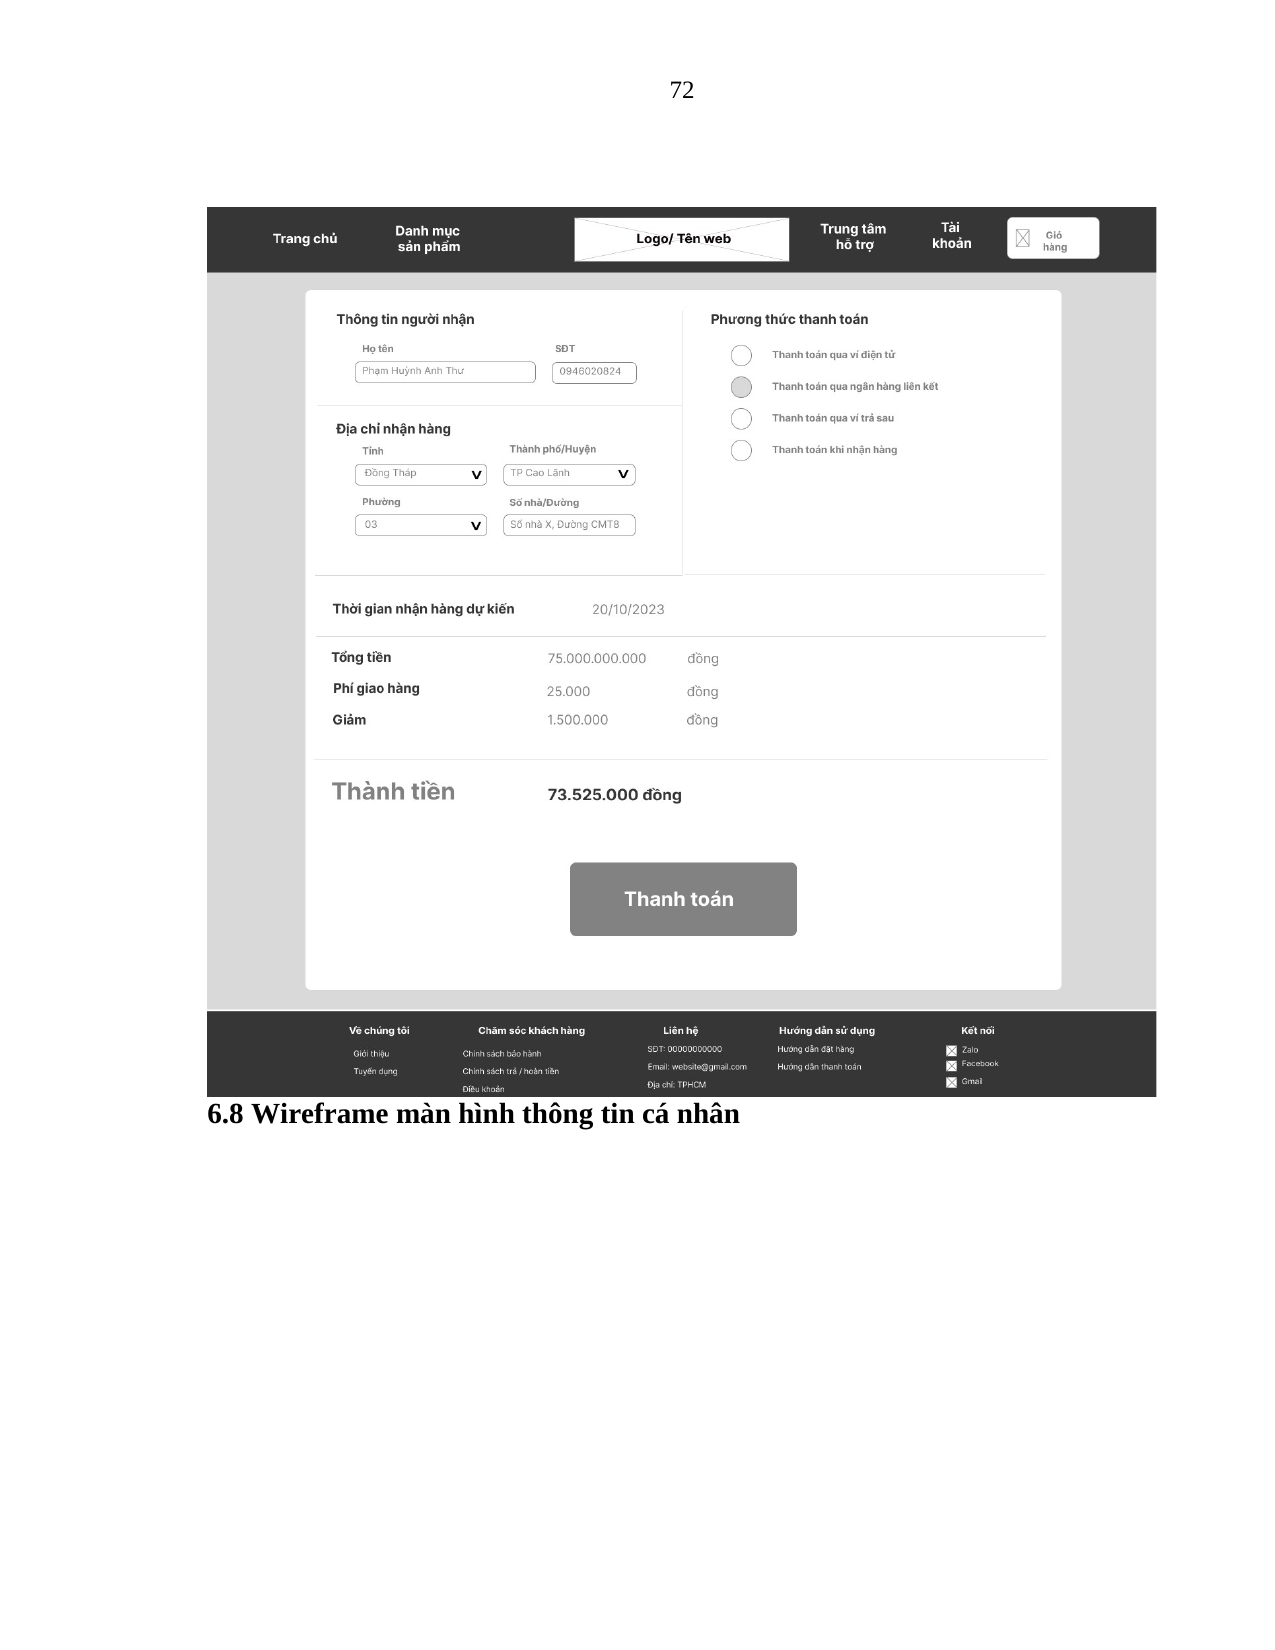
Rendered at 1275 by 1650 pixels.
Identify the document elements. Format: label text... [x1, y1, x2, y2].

picture [207, 207, 1157, 1097]
text 6.8 Wireframe màn hình thông tin cá nhân [207, 1097, 1156, 1130]
